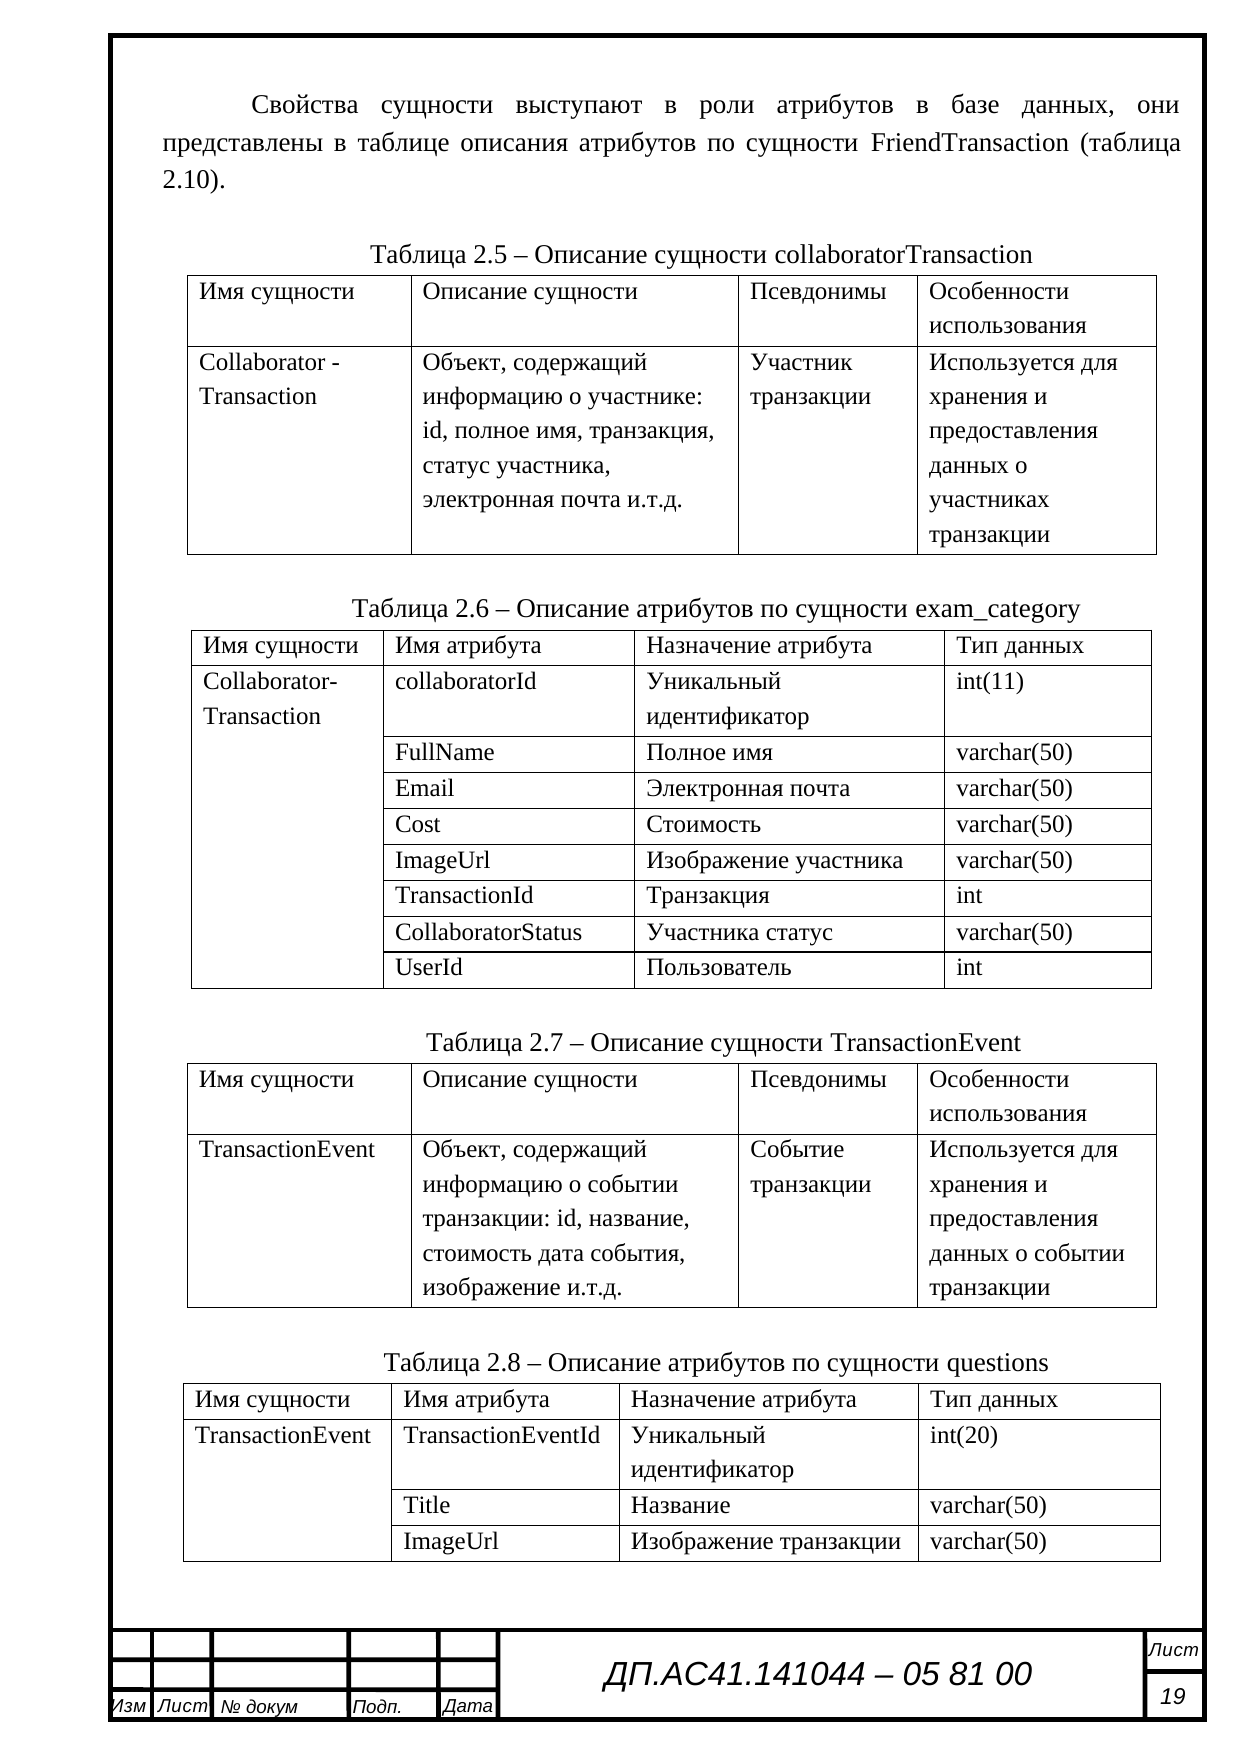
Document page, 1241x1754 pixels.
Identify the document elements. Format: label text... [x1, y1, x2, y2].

table_header Особенности использования [918, 276, 1156, 346]
table_header Имя сущности [184, 1384, 391, 1419]
table_header Имя сущности [188, 276, 411, 346]
table_cell Изображение участника [635, 845, 944, 879]
table_cell Используется для хранения и предоставления данных о участниках транзакции [918, 347, 1156, 554]
table_cell int [945, 953, 1151, 987]
table_cell varchar(50) [945, 773, 1151, 808]
table_cell collaboratorId [384, 666, 634, 736]
table_header Тип данных [945, 631, 1151, 665]
table_cell int [945, 881, 1151, 916]
table_cell Объект, содержащий информацию о участнике: id, полное имя, транзакция, статус участника, электронная почта и.т.д. [412, 347, 738, 554]
table_header Назначение атрибута [620, 1384, 918, 1419]
table_cell Collaborator - Transaction [188, 347, 411, 554]
table_cell Транзакция [635, 881, 944, 916]
table_cell varchar(50) [945, 917, 1151, 951]
table_header Описание сущности [412, 1064, 738, 1133]
table_cell Collaborator- Transaction [192, 666, 383, 987]
table_header Имя атрибута [392, 1384, 619, 1419]
table_header Описание сущности [412, 276, 738, 346]
table_cell Cost [384, 809, 634, 844]
table_header Имя сущности [188, 1064, 411, 1133]
table_cell Участника статус [635, 917, 944, 951]
table_cell TransactionEventId [392, 1420, 619, 1489]
table_cell TransactionEvent [188, 1135, 411, 1307]
table_header Особенности использования [918, 1064, 1156, 1133]
table_header Тип данных [919, 1384, 1160, 1419]
table_cell varchar(50) [945, 809, 1151, 844]
table_cell Электронная почта [635, 773, 944, 808]
table_cell FullName [384, 737, 634, 772]
table_header Имя сущности [192, 631, 383, 665]
text Таблица 2.7 – Описание сущности TransactionEvent [207, 1026, 1152, 1057]
table_header Псевдонимы [739, 1064, 917, 1133]
table_cell TransactionId [384, 881, 634, 916]
table_cell Событие транзакции [739, 1135, 917, 1307]
text Таблица 2.5 – Описание сущности collaboratorTransaction [162, 238, 1152, 269]
text Таблица 2.6 – Описание атрибутов по сущности exam_category [162, 592, 1181, 623]
table_cell Участник транзакции [739, 347, 917, 554]
table_header Назначение атрибута [635, 631, 944, 665]
table_cell int(11) [945, 666, 1151, 736]
table_cell int(20) [919, 1420, 1160, 1489]
table_cell CollaboratorStatus [384, 917, 634, 951]
table_cell Изображение транзакции [620, 1526, 918, 1561]
table_cell Стоимость [635, 809, 944, 844]
table_cell ImageUrl [384, 845, 634, 879]
table_cell Title [392, 1490, 619, 1525]
table_cell Используется для хранения и предоставления данных о событии транзакции [918, 1135, 1156, 1307]
table_cell ImageUrl [392, 1526, 619, 1561]
table_cell varchar(50) [945, 845, 1151, 879]
table_cell varchar(50) [945, 737, 1151, 772]
table_cell Полное имя [635, 737, 944, 772]
table_cell Объект, содержащий информацию о событии транзакции: id, название, стоимость дата события, изображение и.т.д. [412, 1135, 738, 1307]
table_cell UserId [384, 953, 634, 987]
table_cell Уникальный идентификатор [620, 1420, 918, 1489]
table_cell varchar(50) [919, 1526, 1160, 1561]
text Свойства сущности выступают в роли атрибутов в базе данных, они представлены в таблице описания атрибутов по сущности FriendTransaction (таблица 2.10). [162, 89, 1181, 194]
table_cell Уникальный идентификатор [635, 666, 944, 736]
table_cell varchar(50) [919, 1490, 1160, 1525]
table_cell Пользователь [635, 953, 944, 987]
text Таблица 2.8 – Описание атрибутов по сущности questions [162, 1346, 1181, 1377]
table_cell Email [384, 773, 634, 808]
table_header Имя атрибута [384, 631, 634, 665]
table_cell Название [620, 1490, 918, 1525]
table_cell TransactionEvent [184, 1420, 391, 1561]
table_header Псевдонимы [739, 276, 917, 346]
